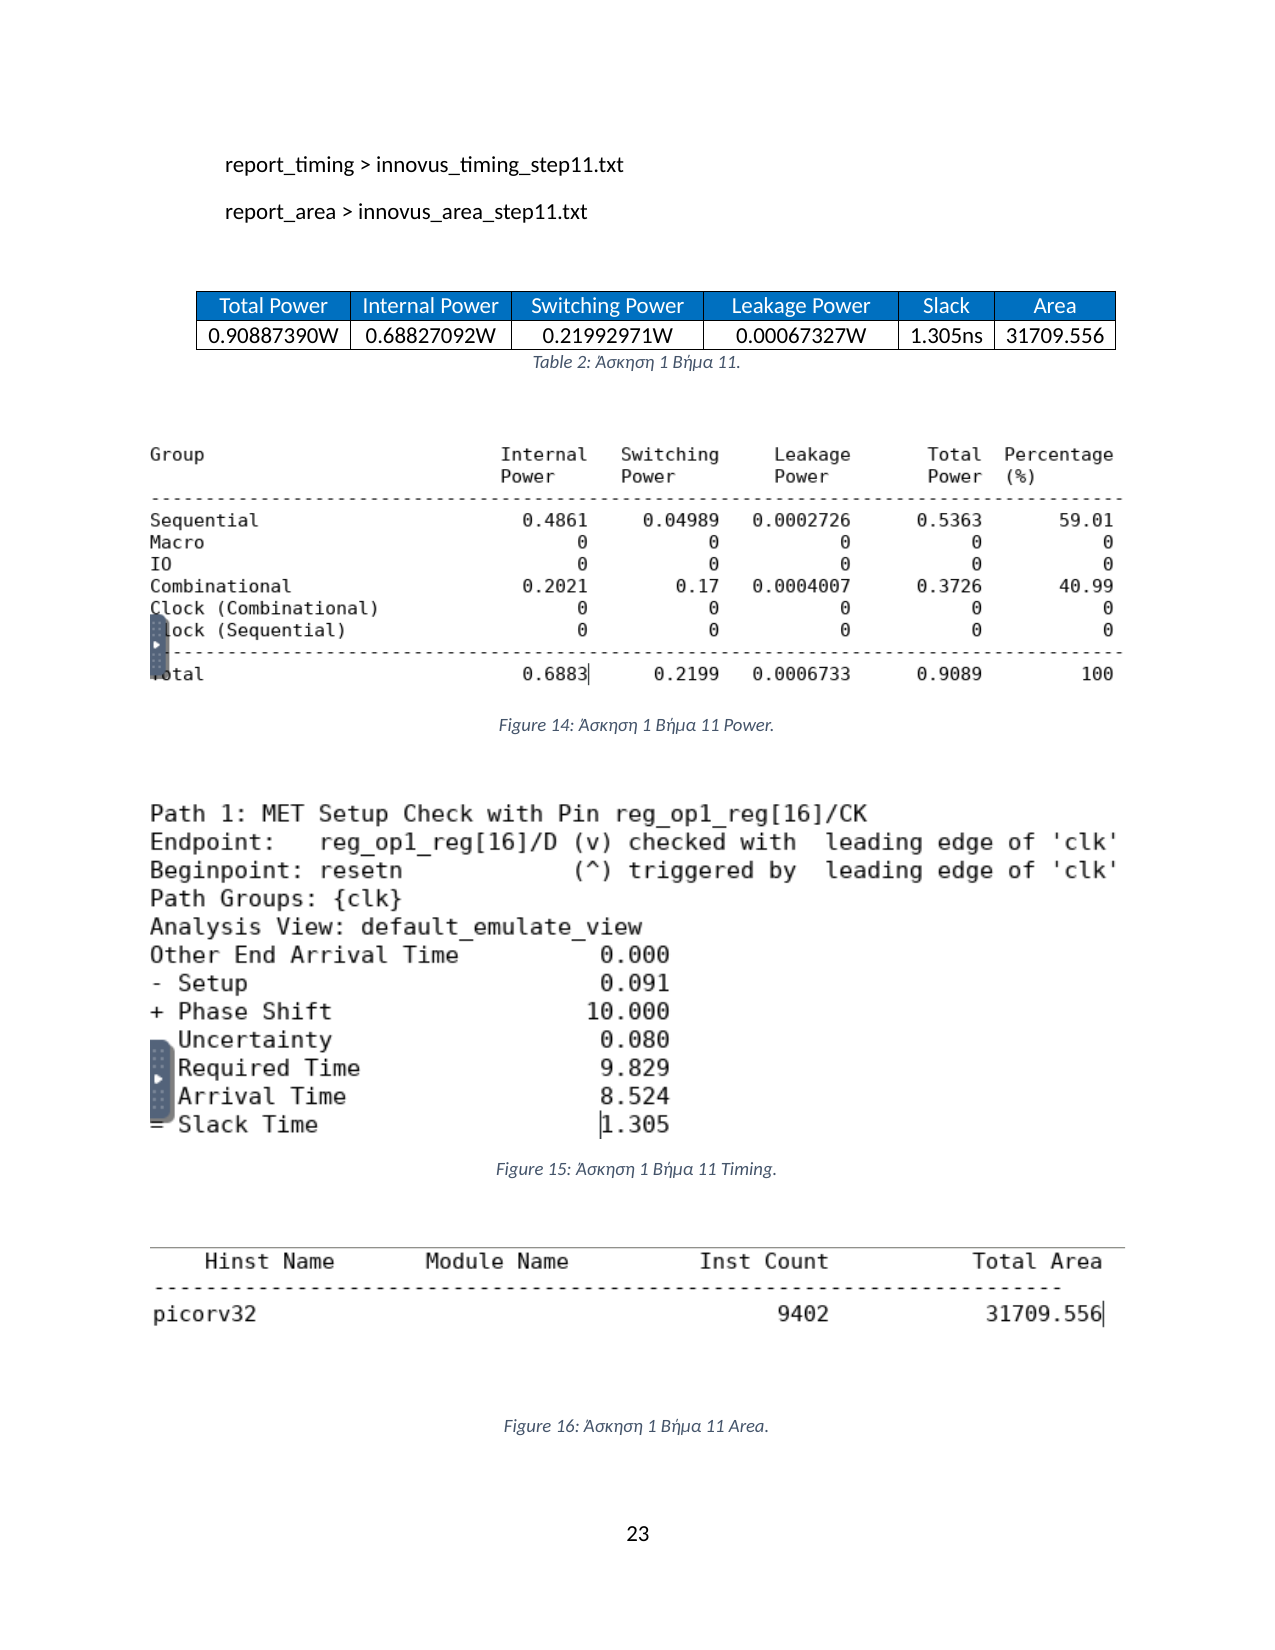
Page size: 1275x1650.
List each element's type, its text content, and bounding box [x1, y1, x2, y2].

table_cell 0.68827092W [351, 321, 511, 349]
text Figure 16: Άσκηση 1 Βήμα 11 Area. [150, 1414, 1125, 1437]
table_header Area [995, 292, 1115, 320]
picture [150, 1247, 1125, 1396]
text report_area > innovus_area_step11.txt [225, 197, 1125, 225]
table_header Switching Power [512, 292, 703, 320]
table_cell 31709.556 [995, 321, 1115, 349]
text Figure 14: Άσκηση 1 Βήμα 11 Power. [150, 713, 1125, 736]
table_cell 0.00067327W [704, 321, 898, 349]
table_cell 0.21992971W [512, 321, 703, 349]
text Figure 15: Άσκηση 1 Βήμα 11 Timing. [150, 1157, 1125, 1180]
table_header Internal Power [351, 292, 511, 320]
table_cell 0.90887390W [197, 321, 350, 349]
table_header Slack [899, 292, 994, 320]
table_header Total Power [197, 292, 350, 320]
text Table 2: Άσκηση 1 Βήμα 11. [150, 350, 1125, 373]
table_header Leakage Power [704, 292, 898, 320]
picture [150, 803, 1122, 1139]
picture [150, 440, 1125, 695]
text report_timing > innovus_timing_step11.txt [225, 150, 1125, 178]
table_cell 1.305ns [899, 321, 994, 349]
